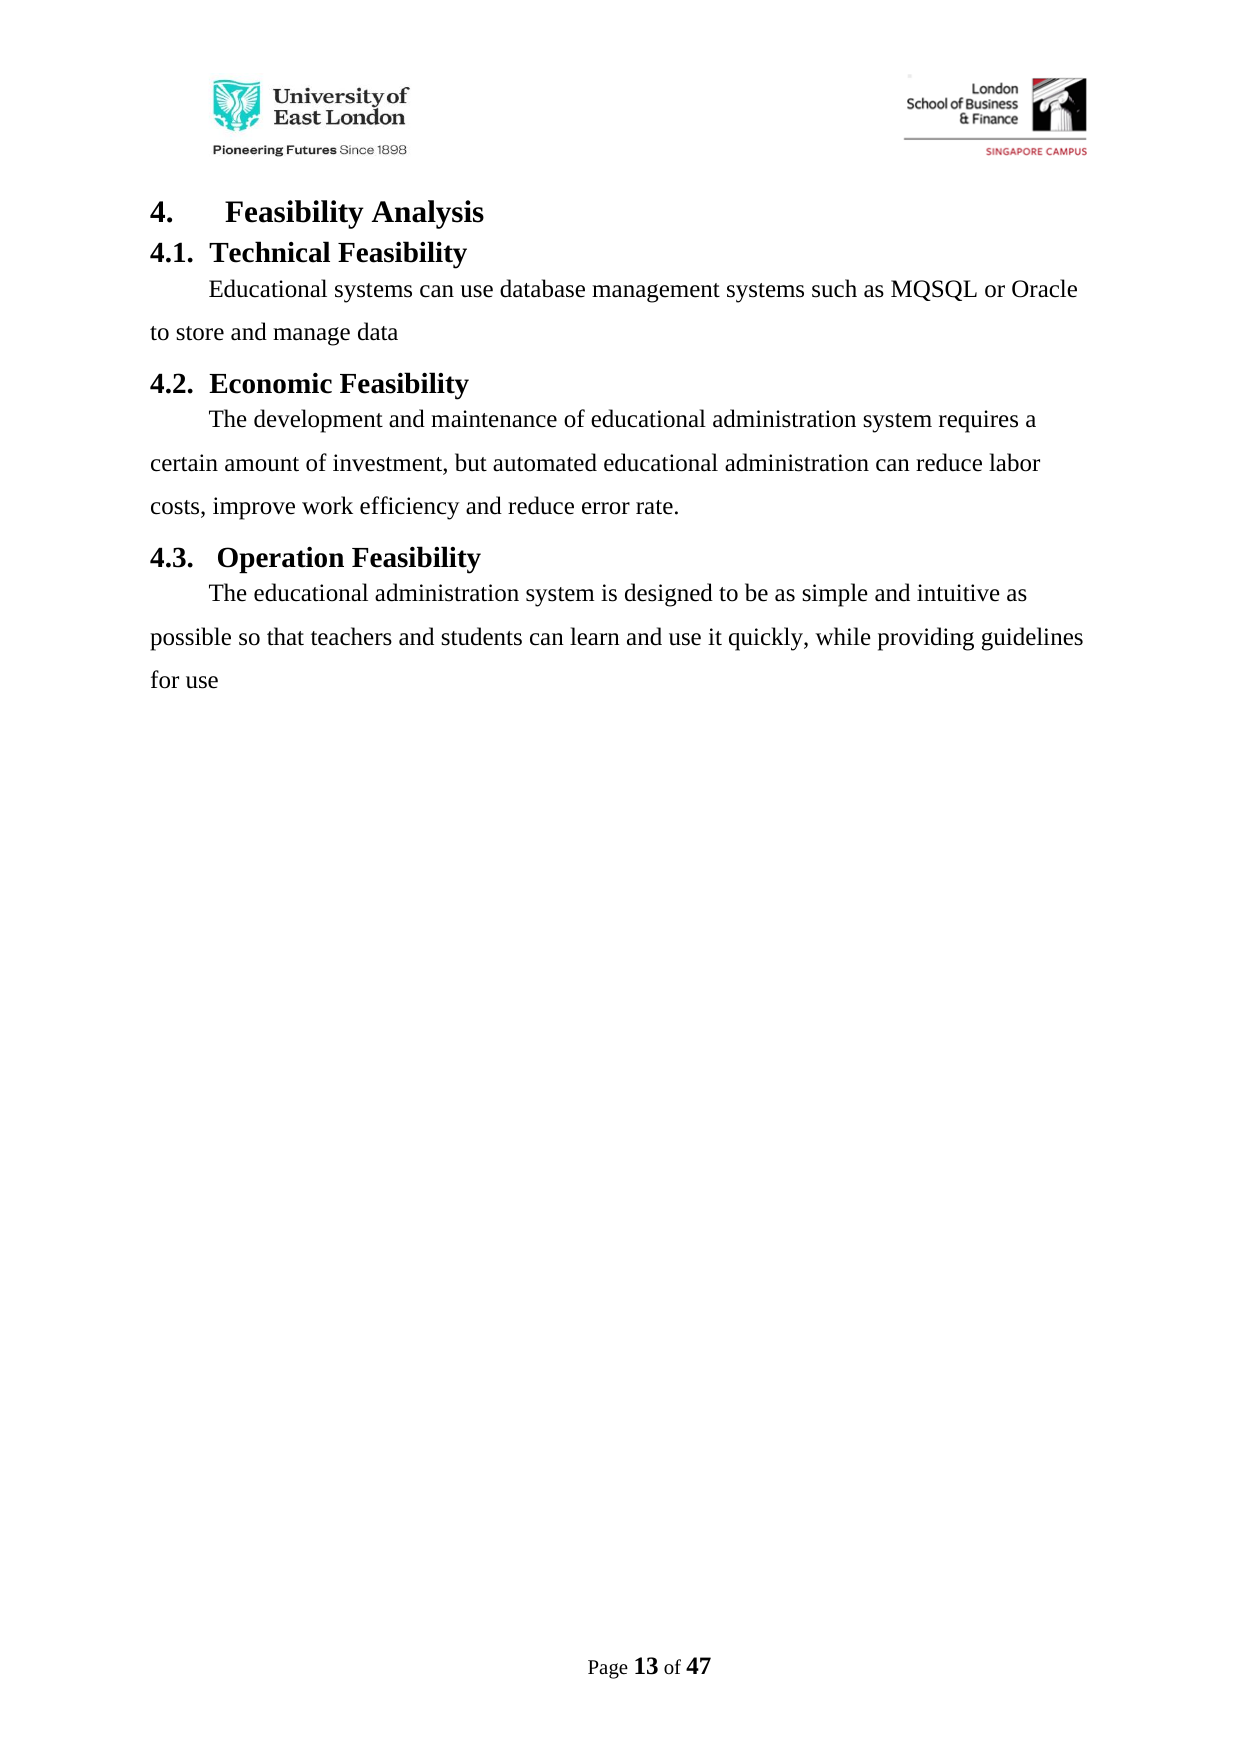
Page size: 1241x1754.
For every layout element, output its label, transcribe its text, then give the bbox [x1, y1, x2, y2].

text Educational systems can use database management systems such as MQSQL or Oracle to store and manage data [150, 274, 1090, 346]
text The educational administration system is designed to be as simple and intuitive as possible so that teachers and students can learn and use it quickly, while providing guidelines for use [150, 578, 1090, 693]
picture [208, 73, 417, 159]
subtitle Technical Feasibility [150, 235, 1090, 268]
subtitle Economic Feasibility [150, 366, 1090, 399]
picture [889, 74, 1091, 159]
subtitle Feasibility Analysis [150, 193, 1090, 229]
subtitle Operation Feasibility [150, 540, 1090, 573]
text The development and maintenance of educational administration system requires a certain amount of investment, but automated educational administration can reduce labor costs, improve work efficiency and reduce error rate. [150, 404, 1090, 519]
